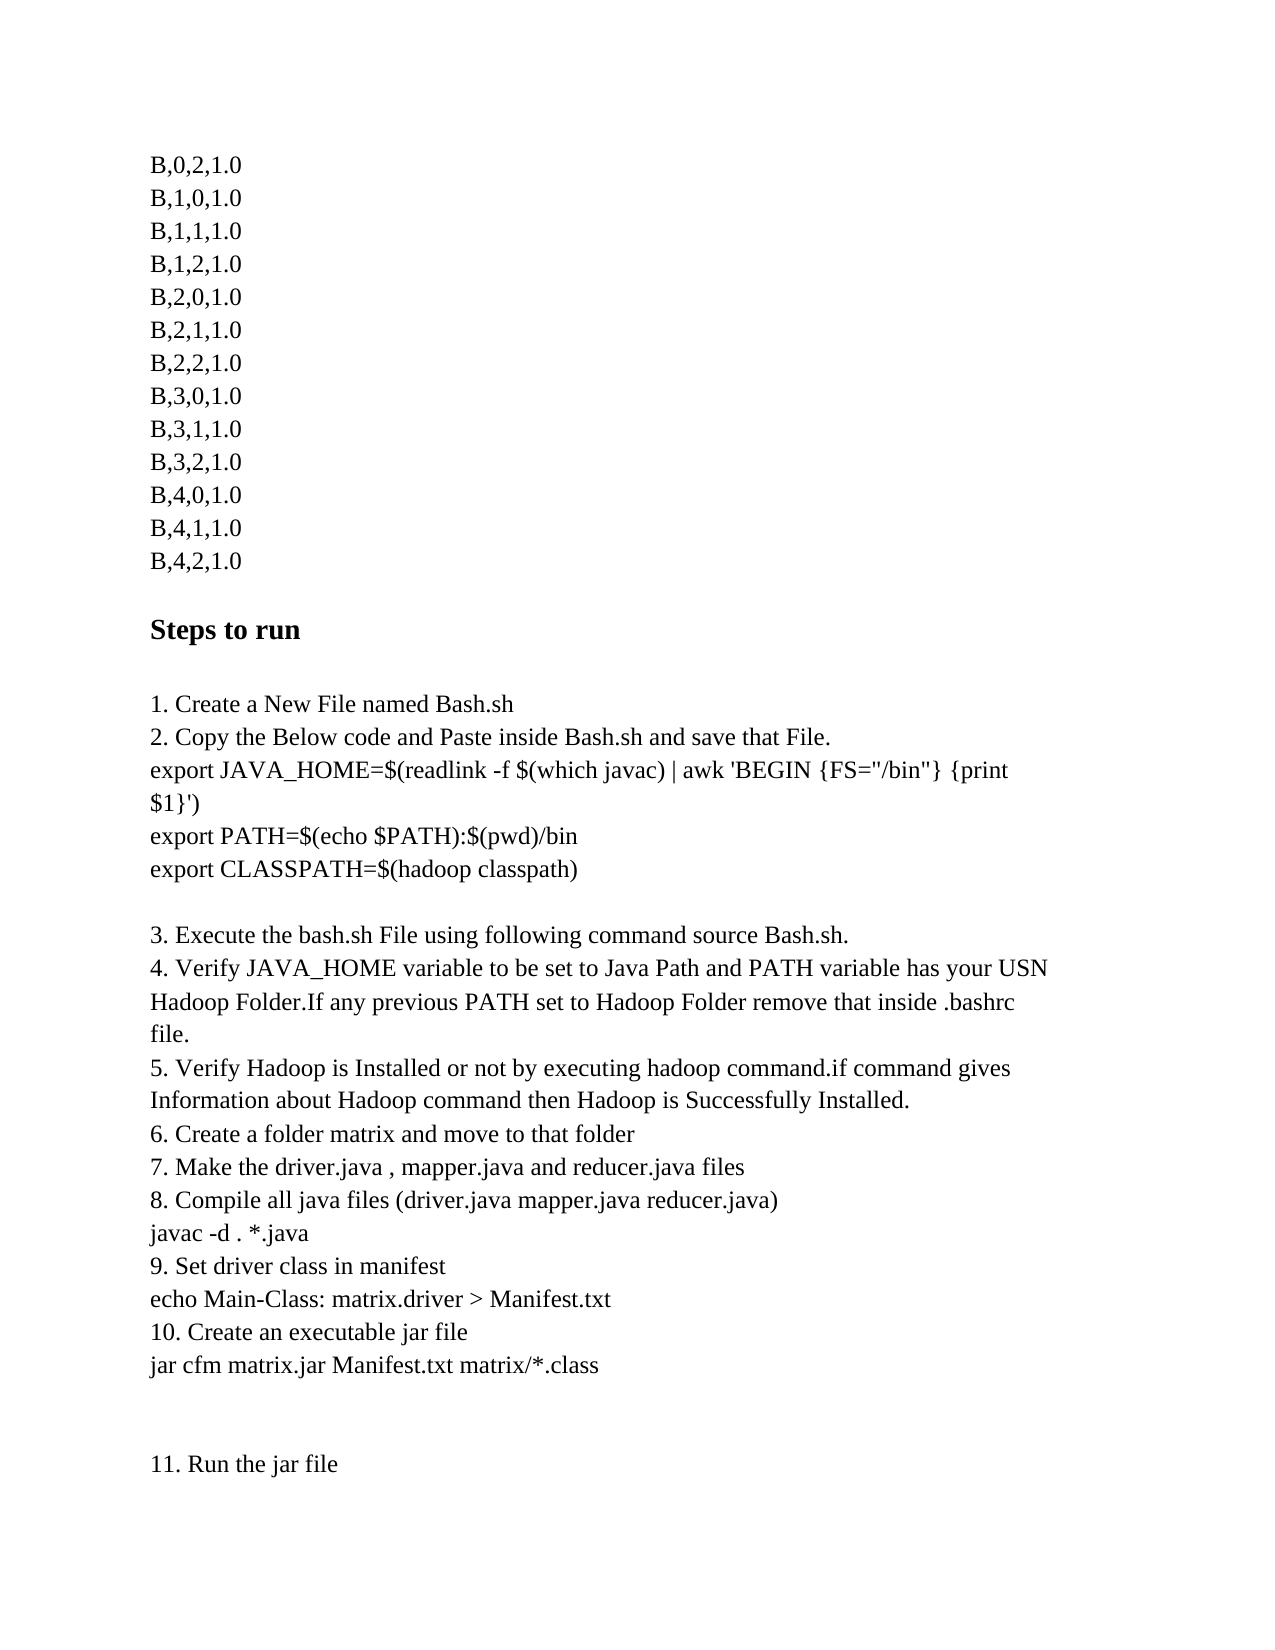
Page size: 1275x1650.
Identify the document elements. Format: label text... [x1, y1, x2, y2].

text 4. Verify JAVA_HOME variable to be set to Java Path and PATH variable has your USN [150, 953, 1125, 982]
text 8. Compile all java files (driver.java mapper.java reducer.java) [150, 1185, 1125, 1213]
text export CLASSPATH=$(hadoop classpath) [150, 854, 1125, 883]
text jar cfm matrix.jar Manifest.txt matrix/*.class [150, 1350, 1125, 1378]
text B,3,0,1.0 [150, 381, 1125, 410]
text B,4,2,1.0 [150, 546, 1125, 575]
text 11. Run the jar file [150, 1449, 1125, 1478]
text 6. Create a folder matrix and move to that folder [150, 1119, 1125, 1147]
text 2. Copy the Below code and Paste inside Bash.sh and save that File. [150, 722, 1125, 751]
text javac -d . *.java [150, 1218, 1125, 1246]
text echo Main-Class: matrix.driver > Manifest.txt [150, 1284, 1125, 1312]
text 5. Verify Hadoop is Installed or not by executing hadoop command.if command gives [150, 1053, 1125, 1081]
text B,1,0,1.0 [150, 183, 1125, 212]
text $1}') [150, 788, 1125, 817]
text Steps to run [150, 612, 1125, 646]
text B,4,0,1.0 [150, 480, 1125, 509]
text B,4,1,1.0 [150, 513, 1125, 542]
text export JAVA_HOME=$(readlink -f $(which javac) | awk 'BEGIN {FS="/bin"} {print [150, 755, 1125, 784]
text B,1,2,1.0 [150, 249, 1125, 278]
text Hadoop Folder.If any previous PATH set to Hadoop Folder remove that inside .bashrc [150, 987, 1125, 1015]
text B,1,1,1.0 [150, 216, 1125, 245]
text B,2,2,1.0 [150, 348, 1125, 377]
text 1. Create a New File named Bash.sh [150, 689, 1125, 718]
text export PATH=$(echo $PATH):$(pwd)/bin [150, 821, 1125, 850]
text Information about Hadoop command then Hadoop is Successfully Installed. [150, 1086, 1125, 1114]
text 7. Make the driver.java , mapper.java and reducer.java files [150, 1152, 1125, 1180]
text B,3,1,1.0 [150, 414, 1125, 443]
text B,3,2,1.0 [150, 447, 1125, 476]
text file. [150, 1019, 1125, 1048]
text 10. Create an executable jar file [150, 1317, 1125, 1346]
text 9. Set driver class in manifest [150, 1251, 1125, 1279]
text B,2,1,1.0 [150, 315, 1125, 344]
text B,0,2,1.0 [150, 150, 1125, 179]
text 3. Execute the bash.sh File using following command source Bash.sh. [150, 921, 1125, 949]
text B,2,0,1.0 [150, 282, 1125, 311]
